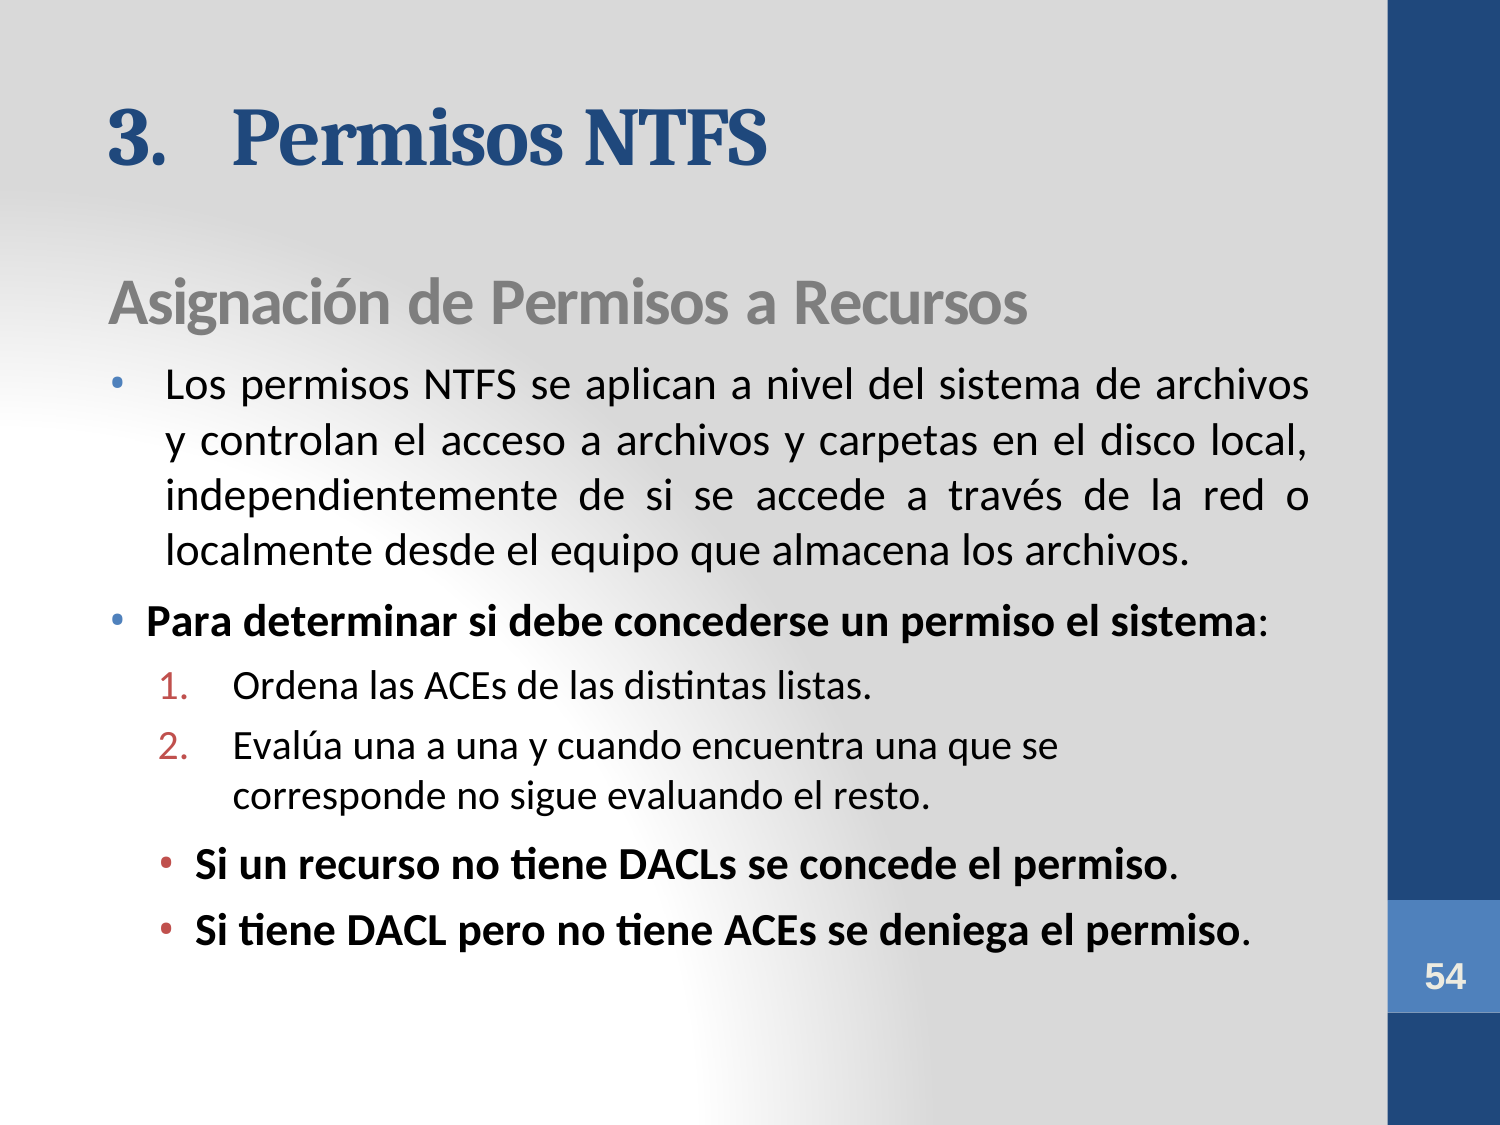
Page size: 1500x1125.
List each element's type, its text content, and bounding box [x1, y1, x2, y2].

list Los permisos NTFS se aplican a nivel del sistema de archivos y controlan el acceso a archivos y carpetas en el disco local, independientemente de si se accede a través de la red o localmente desde el equipo que almacena los archivos. [109, 351, 1310, 577]
text 54 [62, 956, 1466, 997]
list Para determinar si debe concederse un permiso el sistema: [109, 588, 1477, 650]
list Evalúa una a una y cuando encuentra una que se corresponde no sigue evaluando el resto. [157, 720, 1279, 819]
list Si tiene DACL pero no tiene ACEs se deniega el permiso. [157, 902, 1477, 956]
subtitle Si un recurso no tiene DACLs se concede el permiso. [157, 830, 1477, 892]
subtitle Permisos NTFS [109, 91, 1477, 186]
list Ordena las ACEs de las distintas listas. [157, 659, 1477, 710]
subtitle Asignación de Permisos a Recursos [109, 262, 1477, 340]
picture [0, 0, 1387, 1125]
